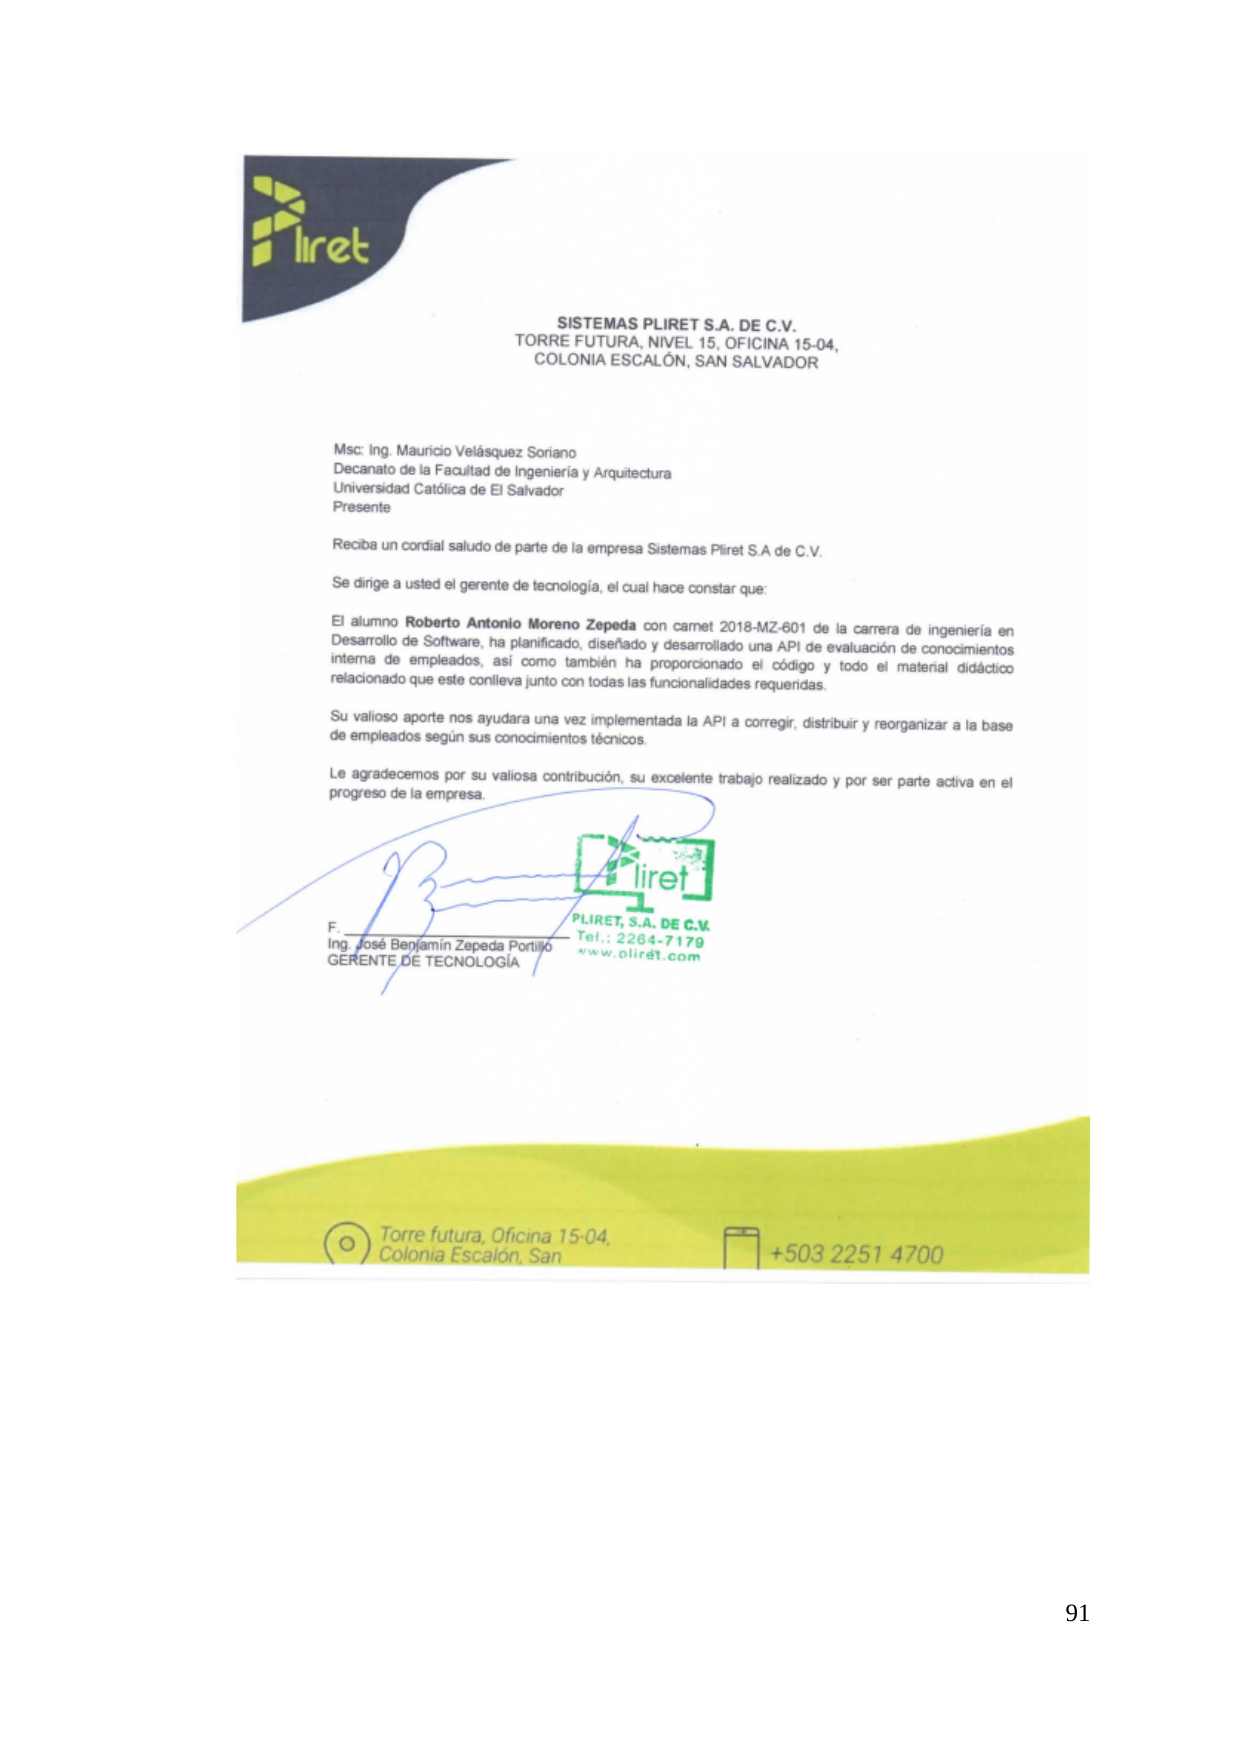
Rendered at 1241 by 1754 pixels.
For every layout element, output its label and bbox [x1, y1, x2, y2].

picture [236, 150, 1091, 1284]
